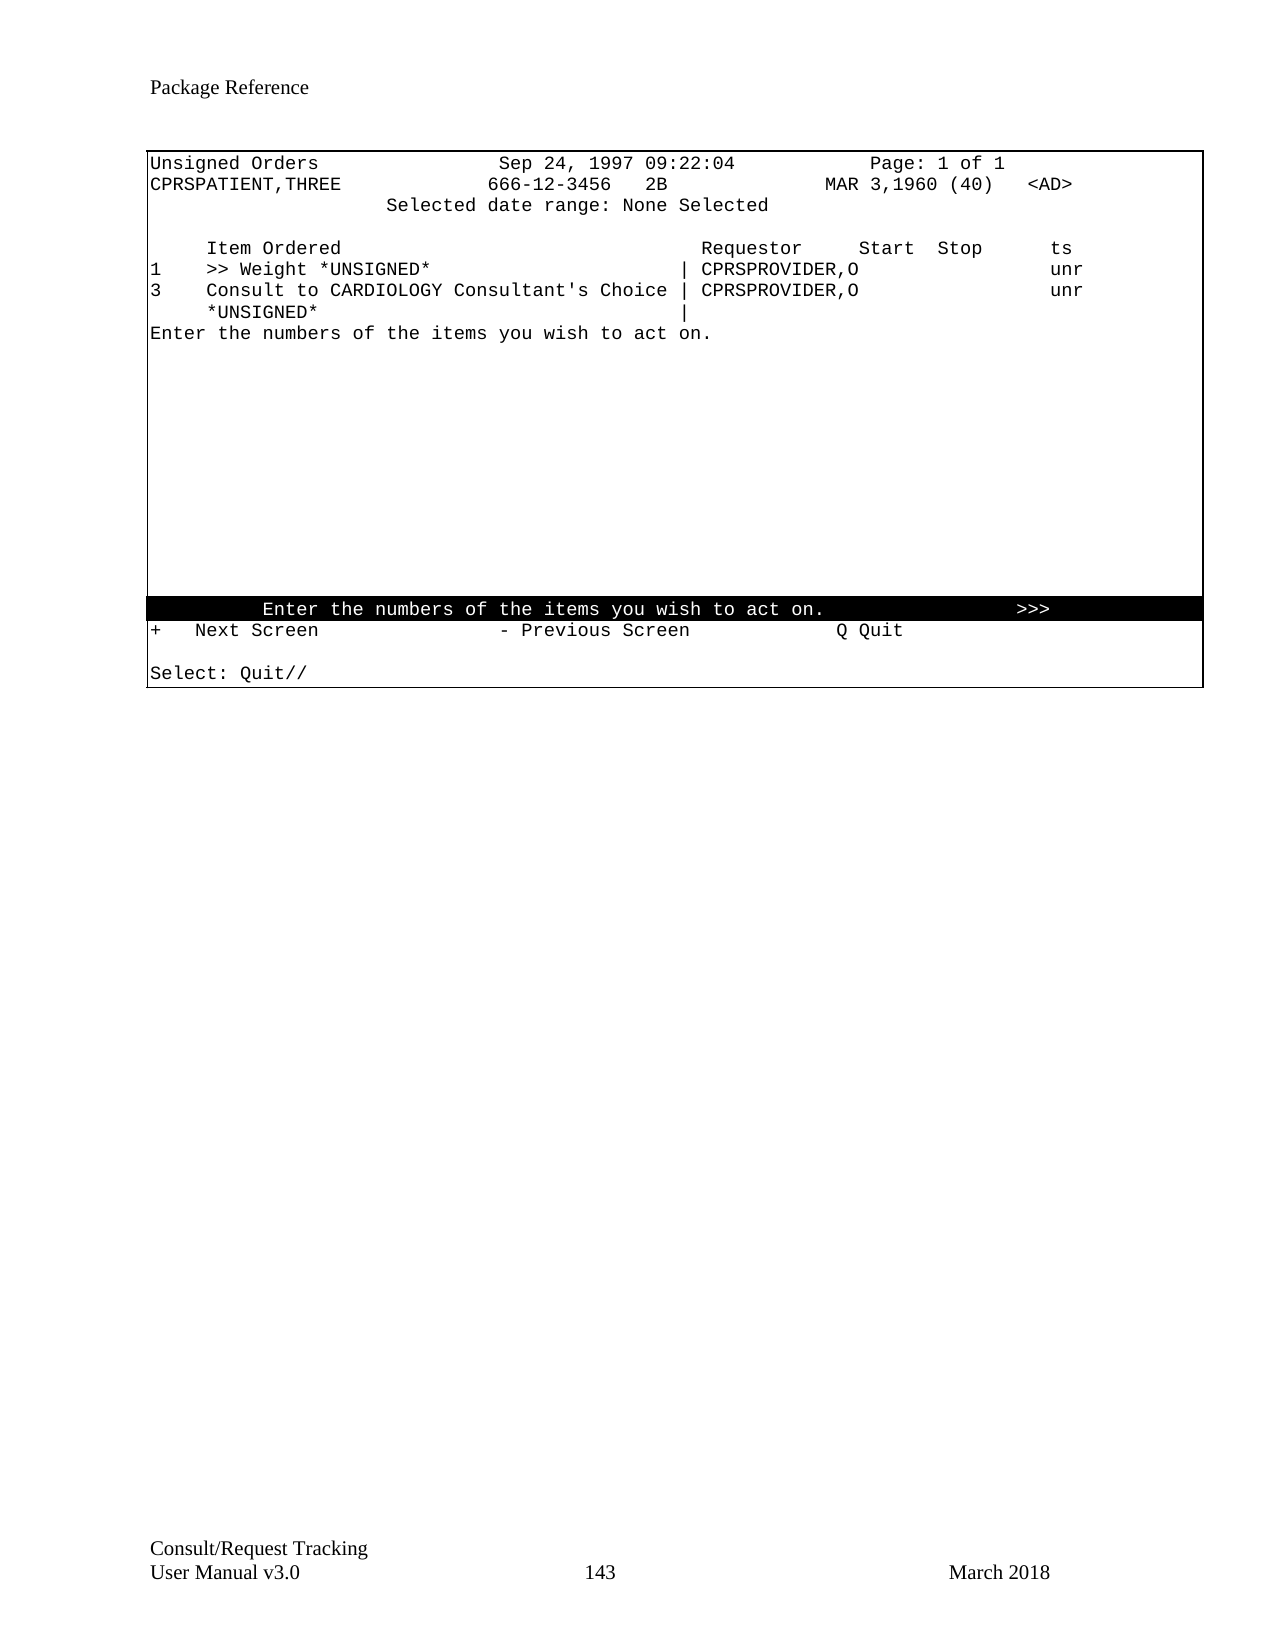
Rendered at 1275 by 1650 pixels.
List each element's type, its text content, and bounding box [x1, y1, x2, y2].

text Enter the numbers of the items you wish to act on. [148, 320, 1202, 345]
text CPRSPATIENT,THREE 666-12-3456 2B MAR 3,1960 (40) <AD> [148, 171, 1202, 192]
text *UNSIGNED* | [148, 299, 1202, 320]
text Enter the numbers of the items you wish to act on. >>> [148, 596, 1202, 617]
text 1 >> Weight *UNSIGNED* | CPRSPROVIDER,O unr [148, 256, 1202, 277]
text Select: Quit// [148, 660, 1202, 687]
text Item Ordered Requestor Start Stop ts [148, 235, 1202, 256]
text + Next Screen - Previous Screen Q Quit [148, 617, 1202, 642]
text Unsigned Orders Sep 24, 1997 09:22:04 Page: 1 of 1 [148, 152, 1202, 171]
text Selected date range: None Selected [148, 192, 1202, 217]
text 3 Consult to CARDIOLOGY Consultant's Choice | CPRSPROVIDER,O unr [148, 277, 1202, 299]
